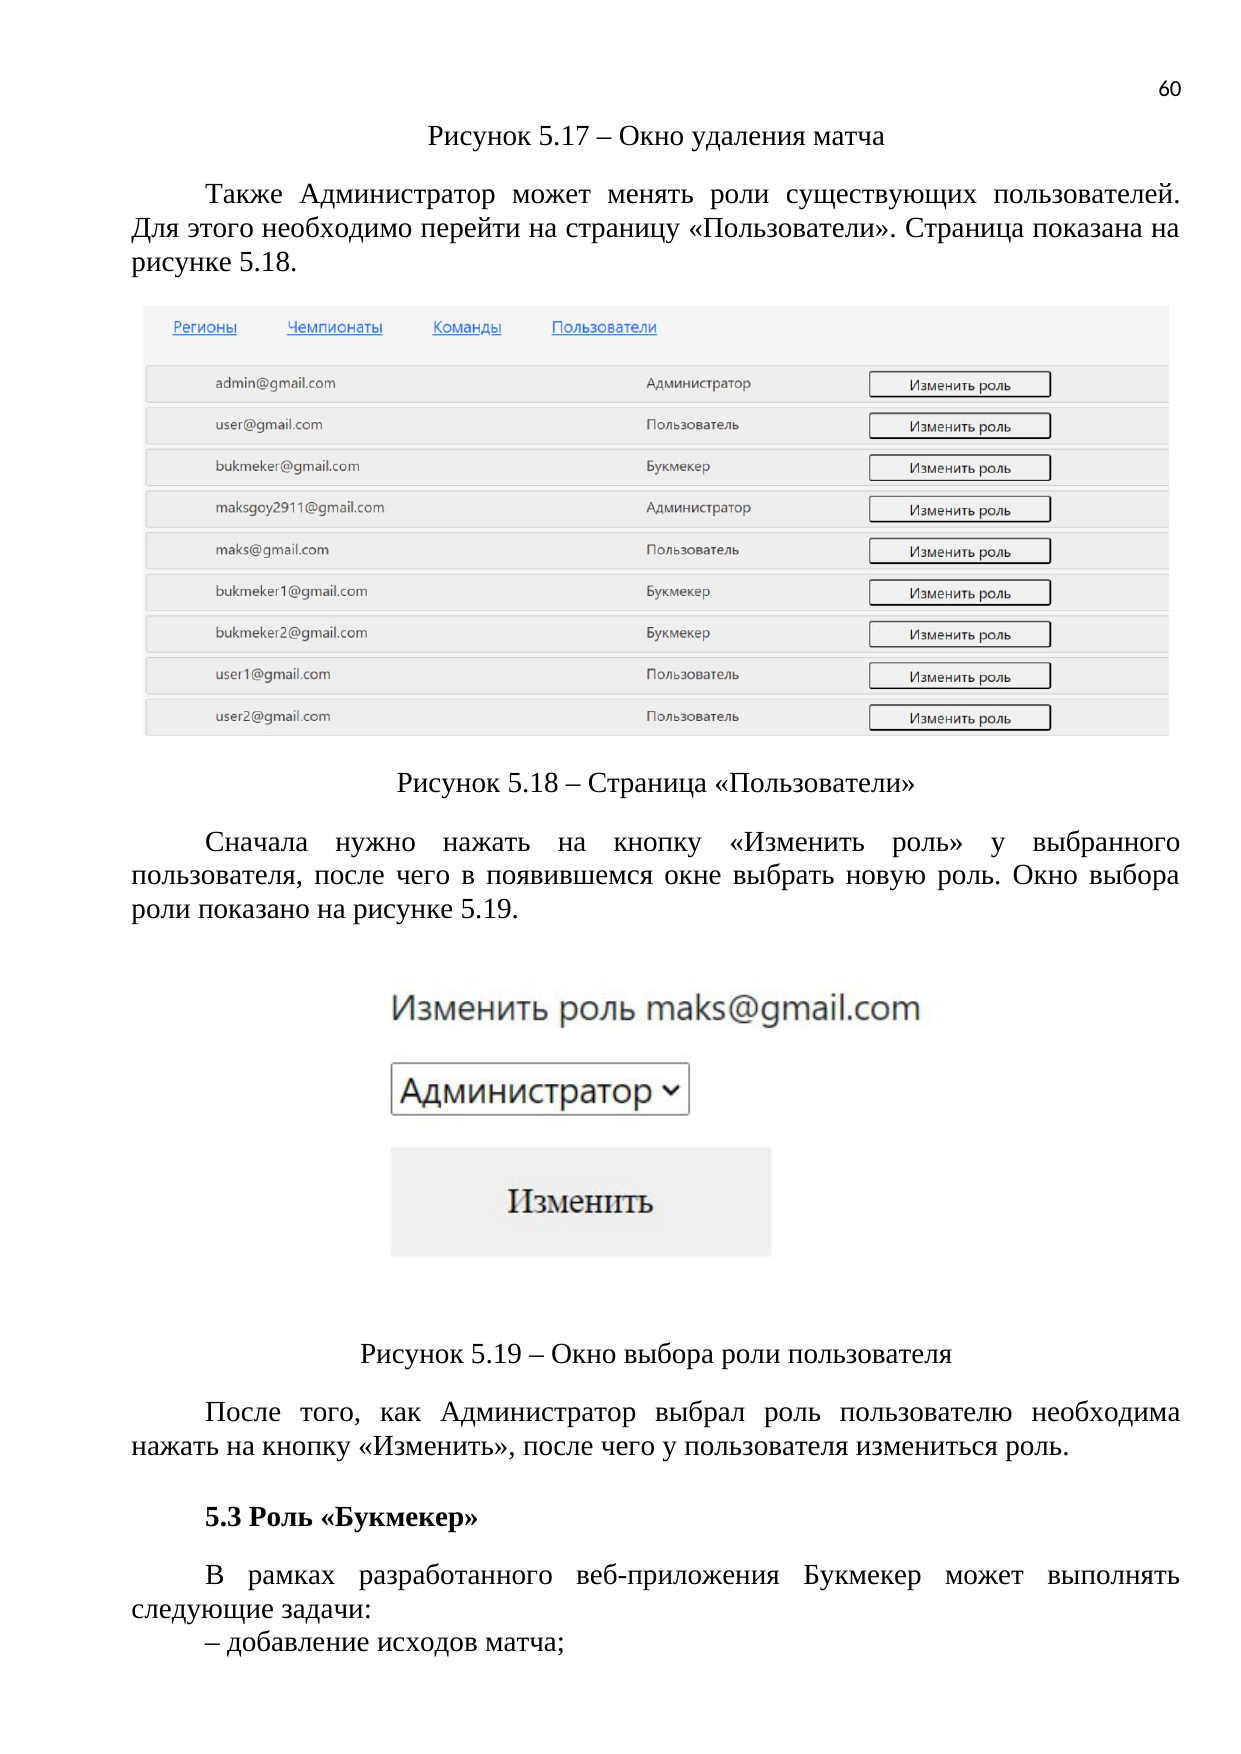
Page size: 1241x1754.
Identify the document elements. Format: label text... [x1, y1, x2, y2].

text Рисунок 5.18 – Страница «Пользователи» [131, 765, 1181, 799]
picture [143, 306, 1170, 736]
text После того, как Администратор выбрал роль пользователю необходима нажать на кнопку «Изменить», после чего у пользователя измениться роль. [131, 1394, 1181, 1461]
text Рисунок 5.19 – Окно выбора роли пользователя [131, 1336, 1181, 1369]
text В рамках разработанного веб-приложения Букмекер может выполнять следующие задачи: [131, 1557, 1181, 1624]
text Сначала нужно нажать на кнопку «Изменить роль» у выбранного пользователя, после чего в появившемся окне выбрать новую роль. Окно выбора роли показано на рисунке 5.19. [131, 824, 1181, 924]
text 5.3 Роль «Букмекер» [131, 1499, 1181, 1532]
text Также Администратор может менять роли существующих пользователей. Для этого необходимо перейти на страницу «Пользователи». Страница показана на рисунке 5.18. [131, 177, 1181, 277]
text добавление исходов матча; [131, 1624, 1181, 1658]
picture [366, 953, 947, 1307]
text Рисунок 5.17 – Окно удаления матча [131, 118, 1181, 152]
